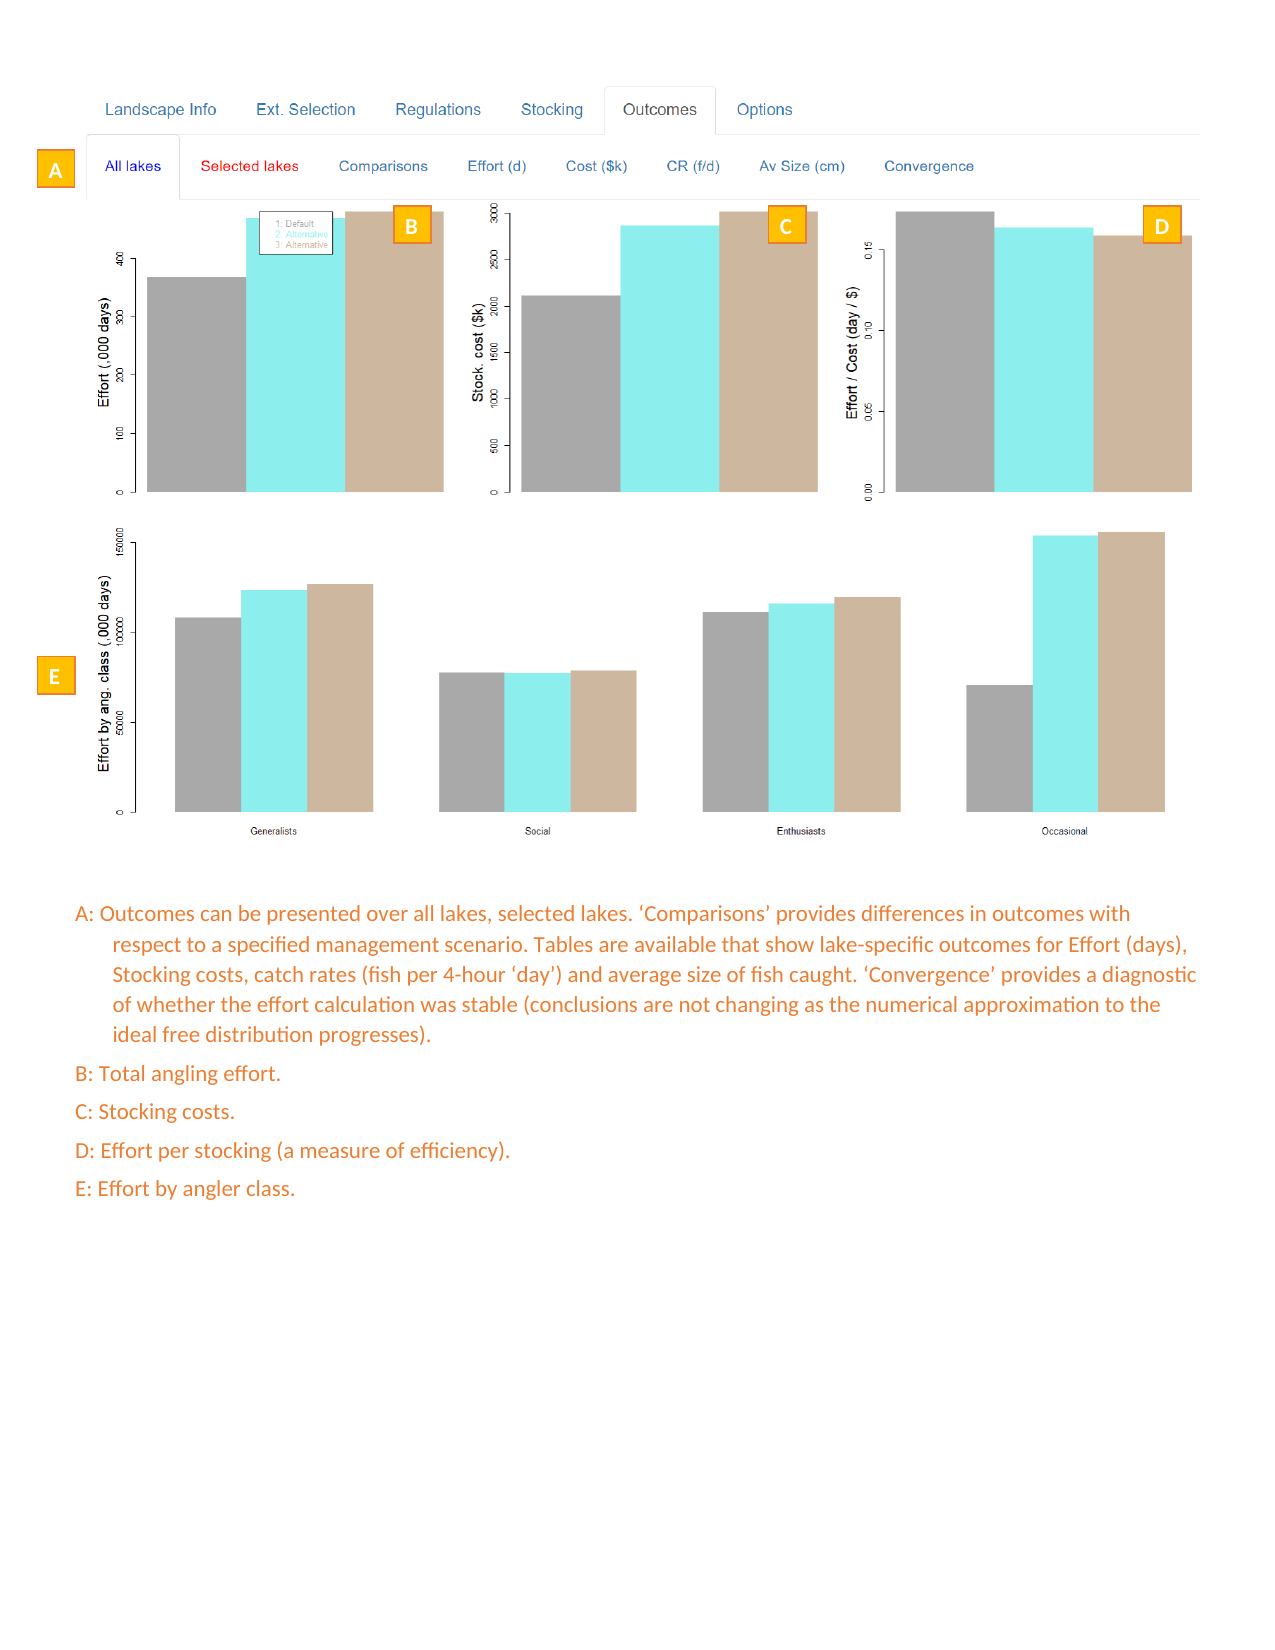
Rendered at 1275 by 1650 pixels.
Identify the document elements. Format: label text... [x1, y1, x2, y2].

text D: Effort per stocking (a measure of efficiency). [75, 1136, 1200, 1164]
text A: Outcomes can be presented over all lakes, selected lakes. ‘Comparisons’ provides differences in outcomes with respect to a specified management scenario. Tables are available that show lake-specific outcomes for Effort (days), Stocking costs, catch rates (fish per 4-hour ‘day’) and average size of fish caught. ‘Convergence’ provides a diagnostic of whether the effort calculation was stable (conclusions are not changing as the numerical approximation to the ideal free distribution progresses). [75, 899, 1200, 1048]
text E: Effort by angler class. [75, 1174, 1200, 1202]
text C: Stocking costs. [75, 1097, 1200, 1125]
picture [75, 75, 1200, 851]
text B: Total angling effort. [75, 1059, 1200, 1087]
